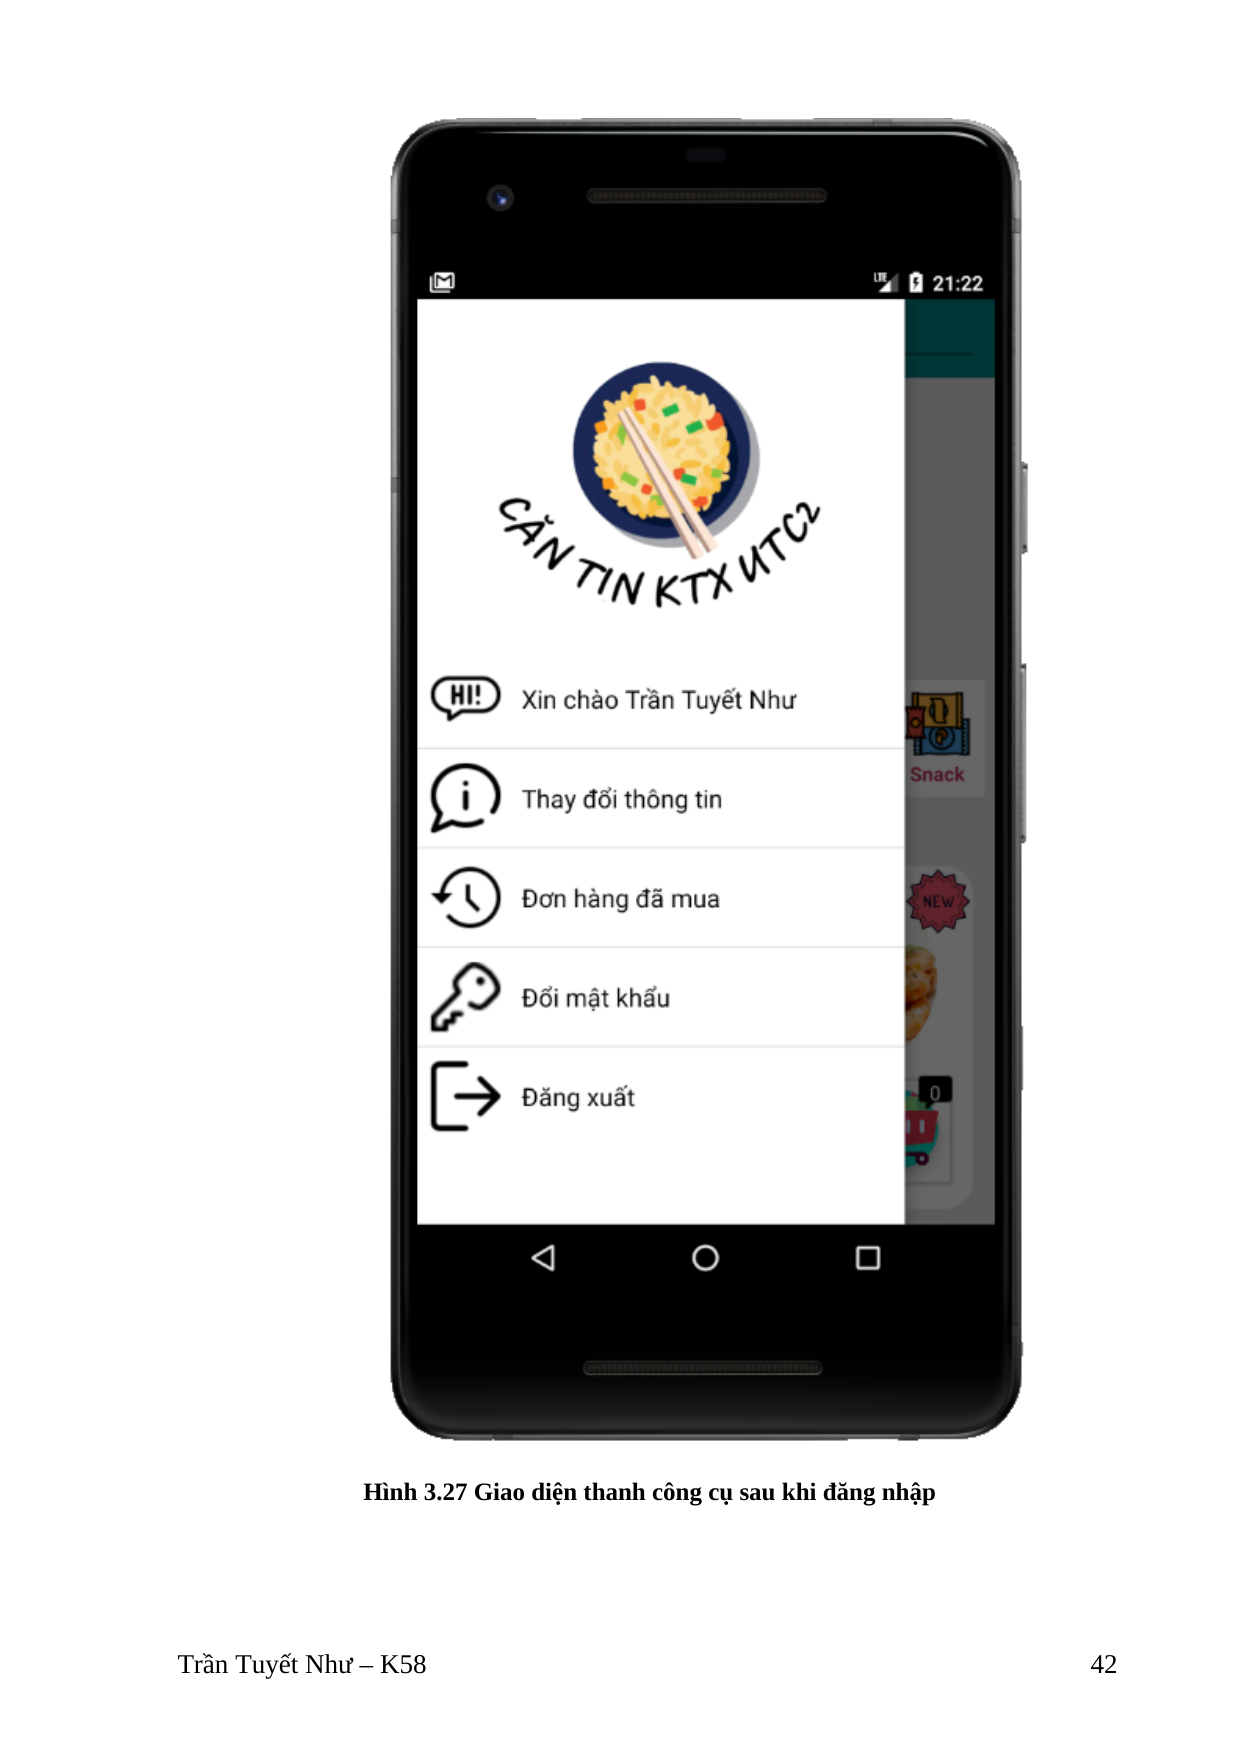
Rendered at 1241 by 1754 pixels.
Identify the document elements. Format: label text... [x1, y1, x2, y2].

picture [344, 118, 1030, 1469]
